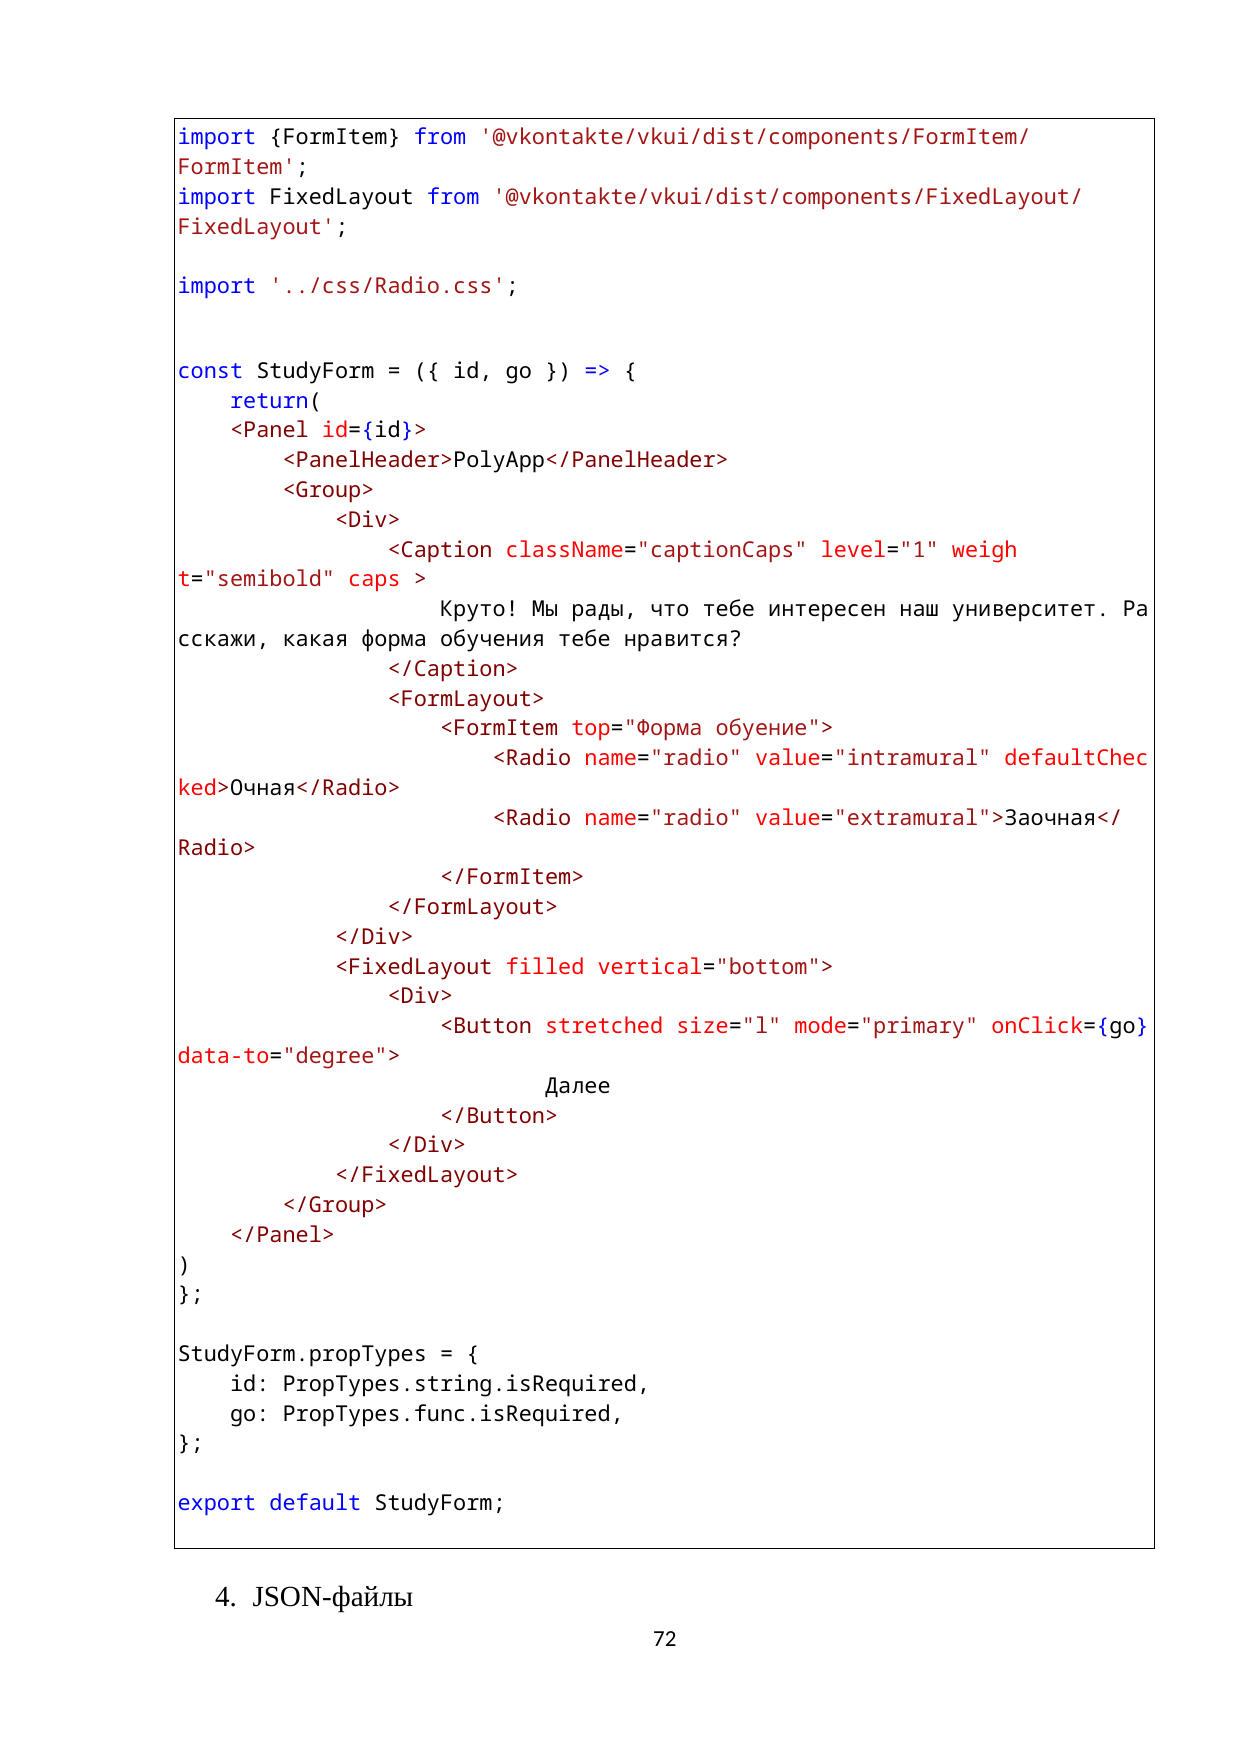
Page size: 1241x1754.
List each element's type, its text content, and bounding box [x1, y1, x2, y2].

text <Radio name="radio" value="extramural">Заочная</Radio> [177, 802, 1152, 861]
text </FormLayout> [177, 891, 1152, 921]
text <Radio name="radio" value="intramural" defaultChecked>Очная</Radio> [177, 742, 1152, 802]
text import FixedLayout from '@vkontakte/vkui/dist/components/FixedLayout/FixedLayout'; [177, 181, 1152, 240]
text </FixedLayout> [177, 1159, 1152, 1189]
text </Group> [177, 1189, 1152, 1219]
text import '../css/Radio.css'; [177, 270, 1152, 300]
text import {FormItem} from '@vkontakte/vkui/dist/components/FormItem/FormItem'; [175, 119, 1154, 181]
text Круто! Мы рады, что тебе интересен наш университет. Расскажи, какая форма обучения тебе нравится? [177, 593, 1152, 653]
text export default StudyForm; [177, 1487, 1152, 1513]
text return( [177, 384, 1152, 414]
text <FormItem top="Форма обуение"> [177, 712, 1152, 742]
text Далее [177, 1070, 1152, 1099]
text go: PropTypes.func.isRequired, [177, 1397, 1152, 1427]
text </Panel> [177, 1219, 1152, 1248]
text <FormLayout> [177, 682, 1152, 712]
text </Div> [177, 1129, 1152, 1159]
text <PanelHeader>PolyApp</PanelHeader> [177, 444, 1152, 474]
text StudyForm.propTypes = { [177, 1338, 1152, 1368]
text <Div> [177, 980, 1152, 1010]
text const StudyForm = ({ id, go }) => { [175, 352, 1154, 384]
text <Div> [177, 504, 1152, 533]
text </Button> [177, 1099, 1152, 1129]
text }; [177, 1427, 1152, 1457]
text <Panel id={id}> [177, 414, 1152, 444]
text </FormItem> [177, 861, 1152, 891]
text </Div> [177, 921, 1152, 951]
text ) [177, 1248, 1152, 1278]
text </Caption> [177, 653, 1152, 682]
text <Caption className="captionCaps" level="1" weight="semibold" caps > [177, 533, 1152, 593]
text id: PropTypes.string.isRequired, [177, 1368, 1152, 1397]
text }; [177, 1278, 1152, 1308]
text <FixedLayout filled vertical="bottom"> [177, 951, 1152, 980]
text <Group> [177, 474, 1152, 504]
list JSON-файлы [215, 1579, 1152, 1613]
text <Button stretched size="l" mode="primary" onClick={go} data-to="degree"> [177, 1010, 1152, 1070]
